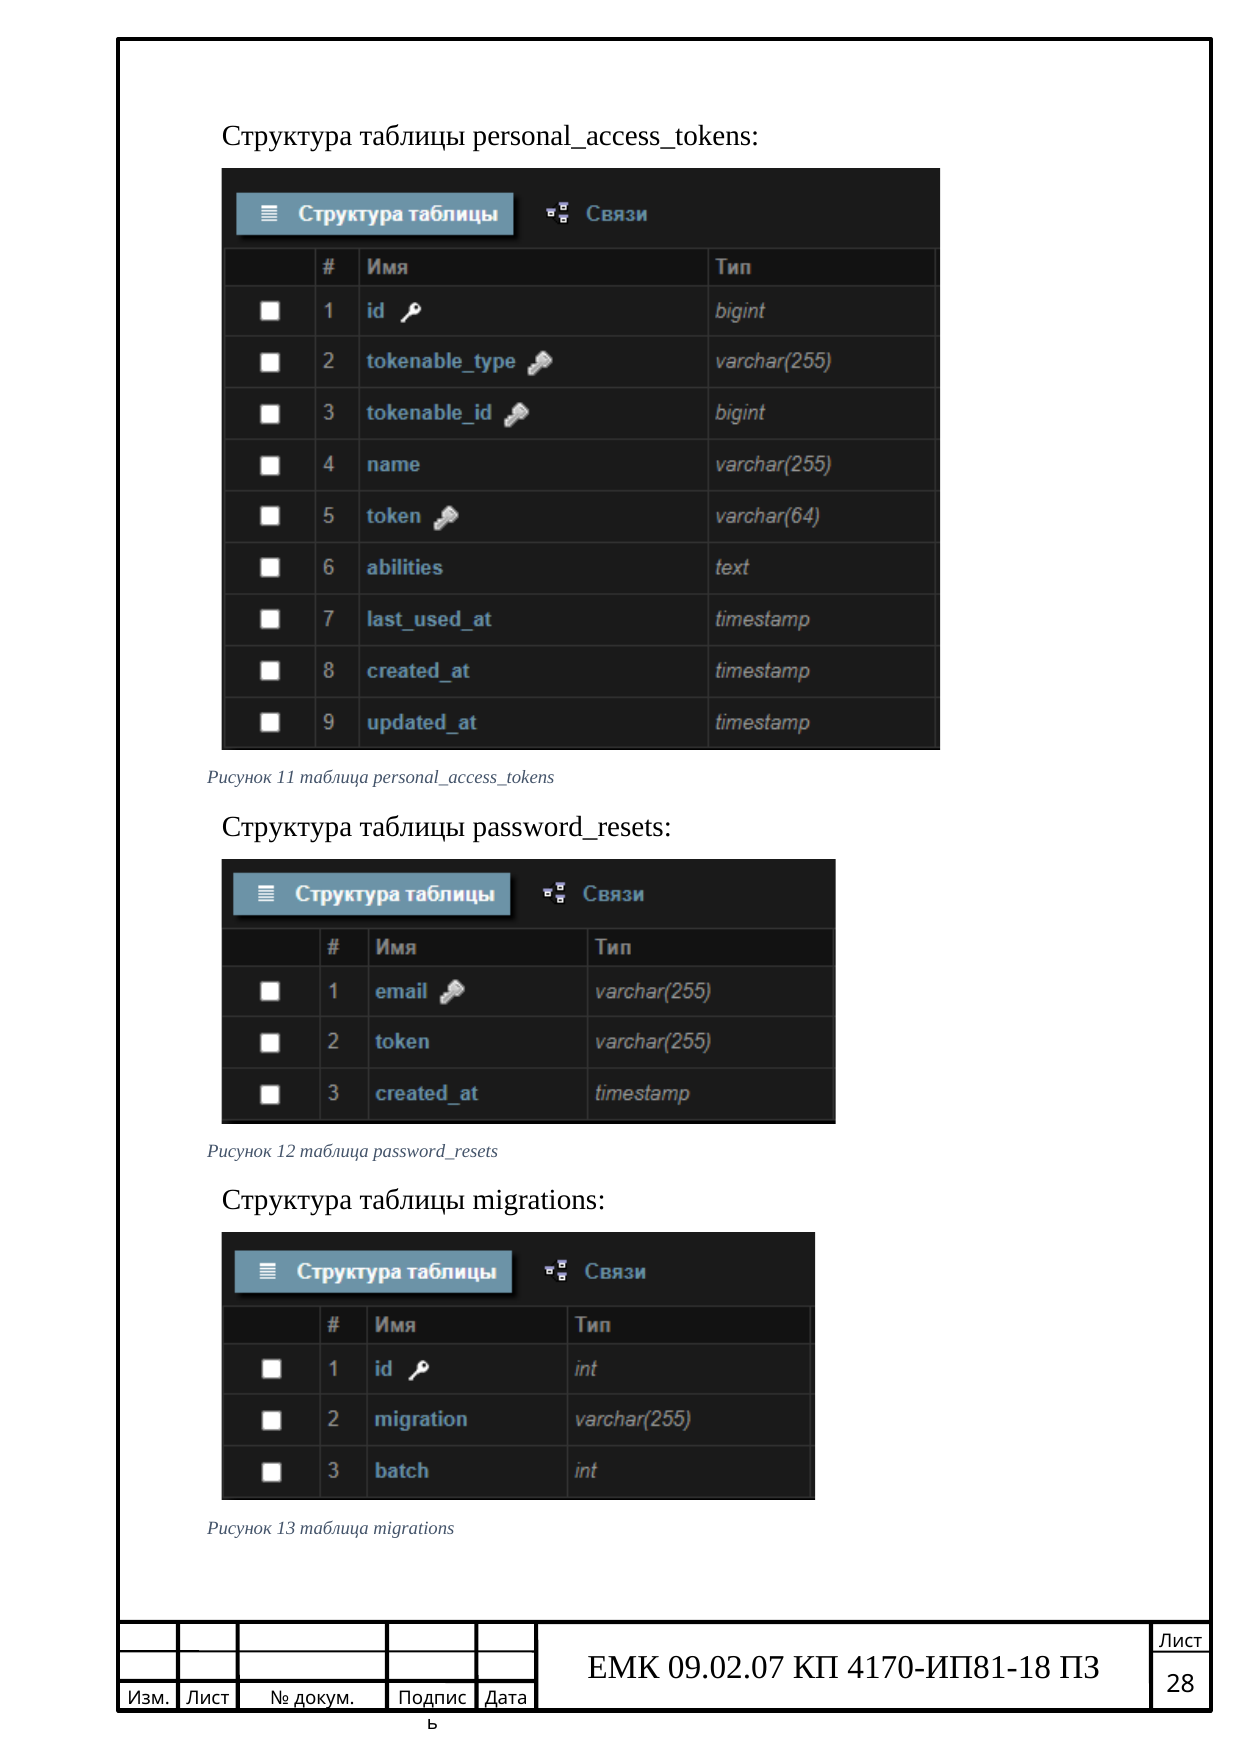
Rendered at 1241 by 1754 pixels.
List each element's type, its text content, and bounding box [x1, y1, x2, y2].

text Структура таблицы personal_access_tokens: [148, 118, 1181, 152]
text Рисунок 11 таблица personal_access_tokens [148, 766, 1181, 788]
text Структура таблицы migrations: [148, 1182, 1181, 1216]
text Рисунок 13 таблица migrations [148, 1517, 1181, 1538]
picture [221, 859, 836, 1124]
text Рисунок 12 таблица password_resets [148, 1140, 1181, 1162]
picture [221, 1232, 816, 1500]
text Структура таблицы password_resets: [148, 809, 1181, 842]
picture [221, 168, 941, 750]
